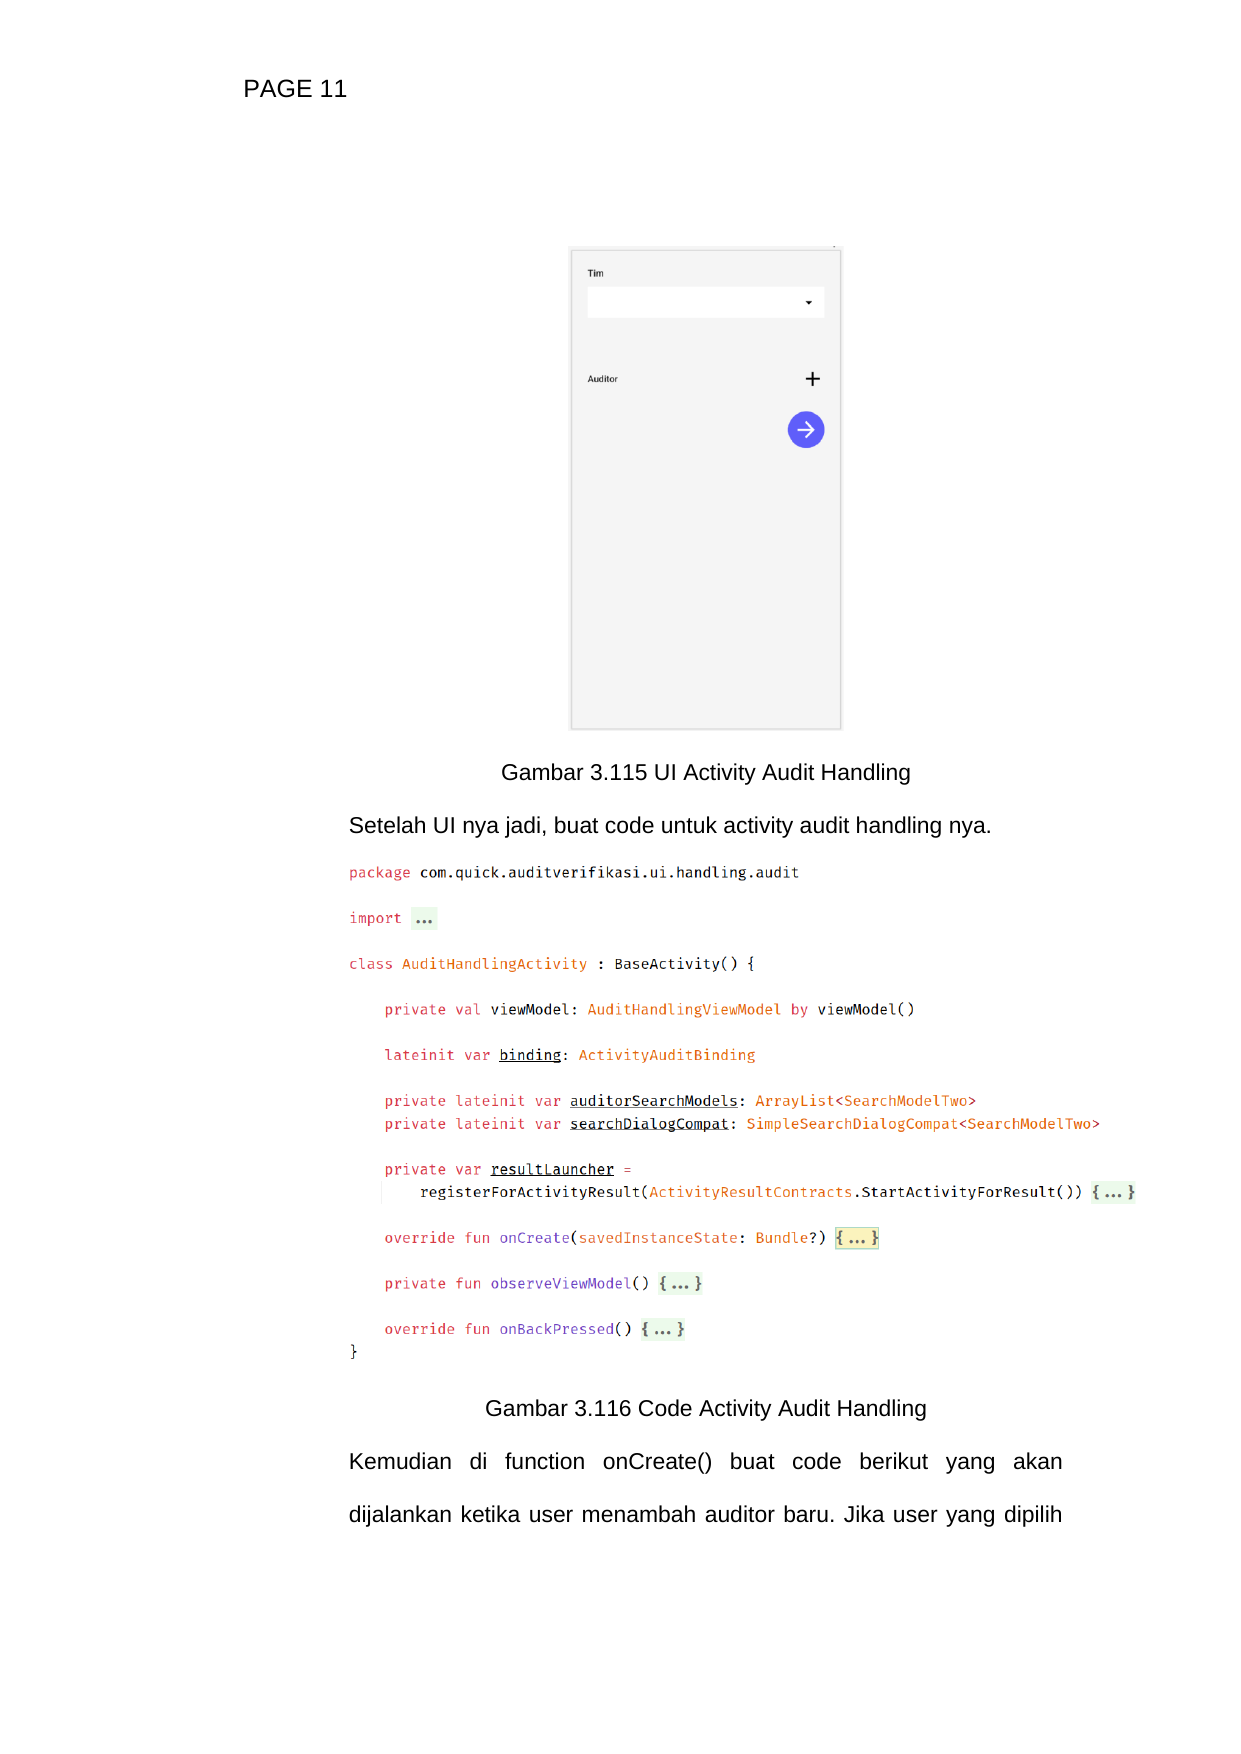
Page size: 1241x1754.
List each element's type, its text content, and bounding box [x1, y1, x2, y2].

picture [348, 864, 1141, 1367]
title Setelah UI nya jadi, buat code untuk activity audit handling nya. [349, 812, 1063, 838]
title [349, 1448, 1063, 1527]
picture [568, 246, 844, 731]
